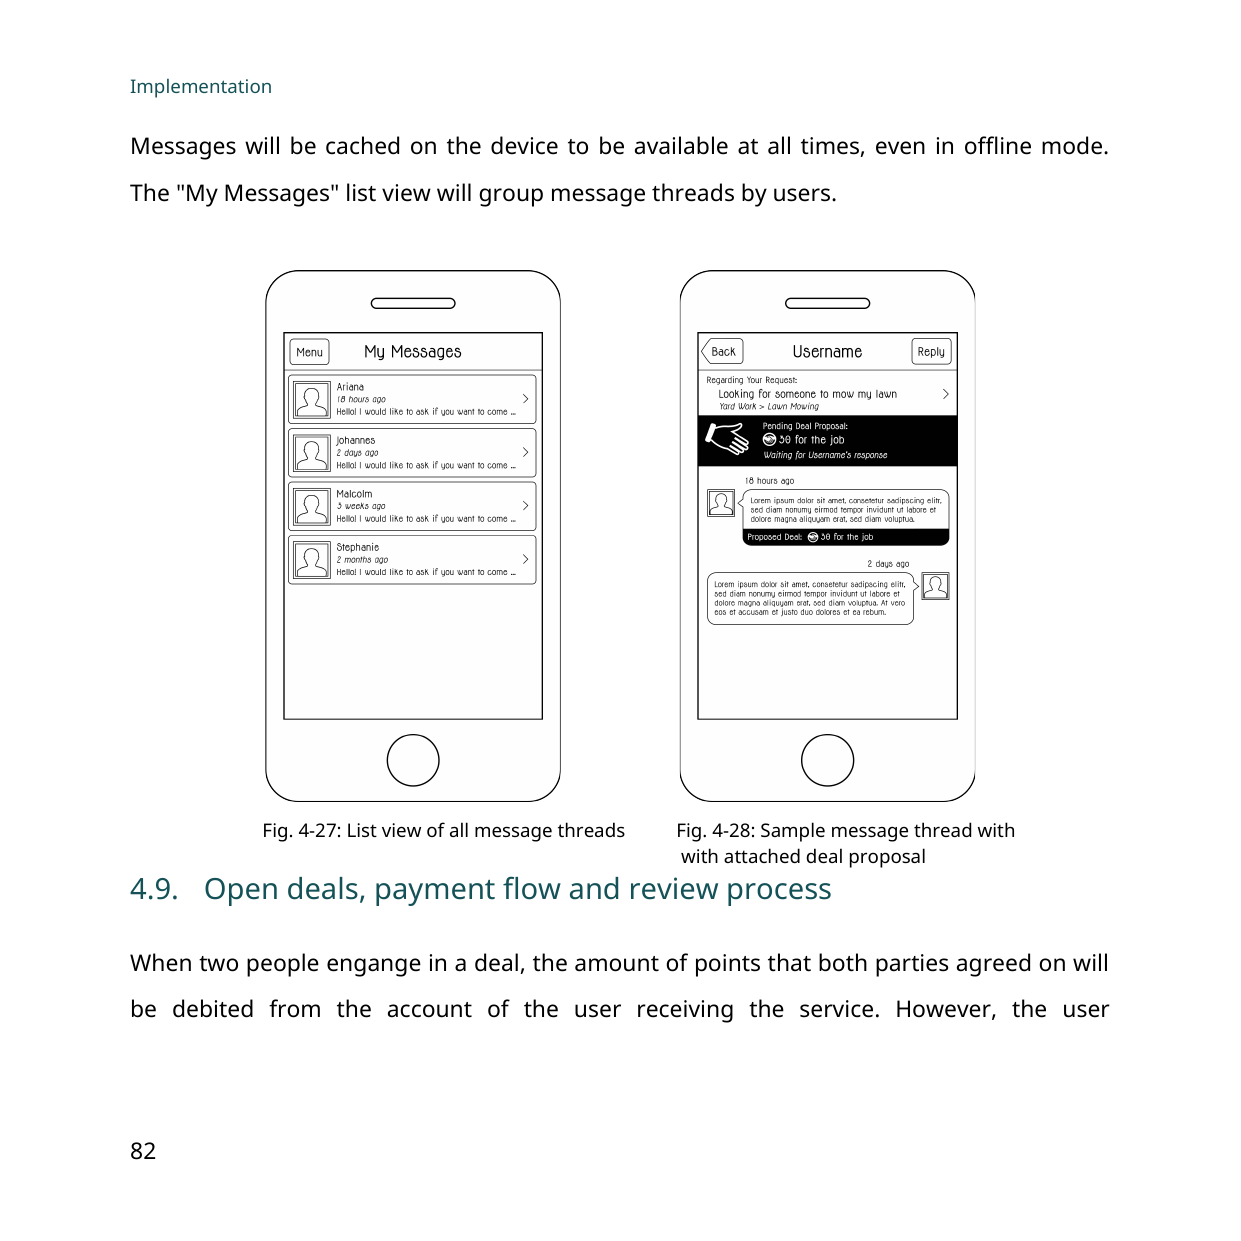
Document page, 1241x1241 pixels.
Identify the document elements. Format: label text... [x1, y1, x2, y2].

text Fig. 4-27: List view of all message threads Fig. 4-28: Sample message thread with [204, 818, 1110, 843]
subtitle Open deals, payment flow and review process [130, 869, 1110, 908]
picture [265, 270, 561, 802]
text with attached deal proposal [204, 843, 1110, 869]
text Messages will be cached on the device to be available at all times, even in offline mode. The "My Messages" list view will group message threads by users. [130, 130, 1110, 208]
picture [679, 270, 976, 802]
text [130, 946, 1110, 1024]
